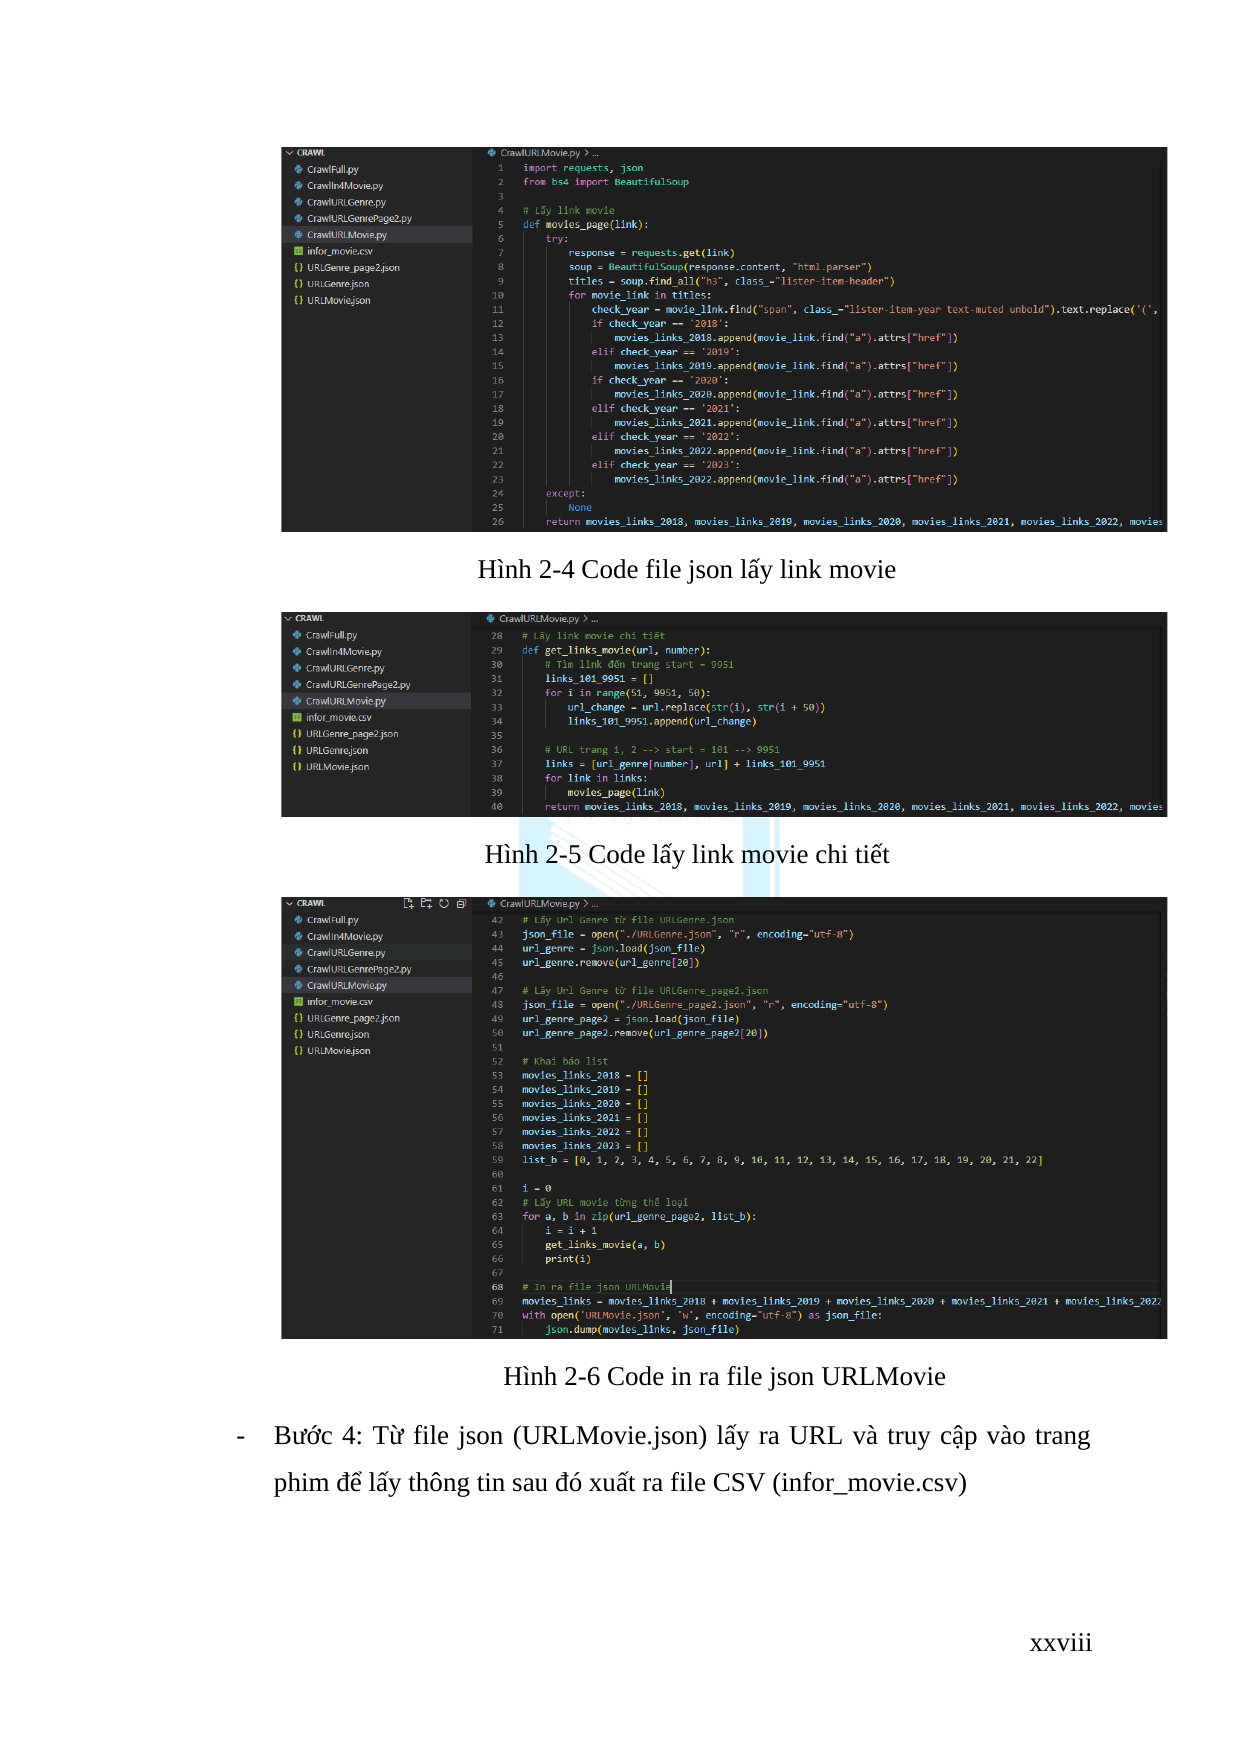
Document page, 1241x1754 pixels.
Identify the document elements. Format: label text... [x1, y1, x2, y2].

text Hình 2-6 Code in ra file json URLMovie [282, 1360, 1092, 1391]
text Hình 2-5 Code lấy link movie chi tiết [207, 838, 1092, 869]
text Bước 4: Từ file json (URLMovie.json) lấy ra URL và truy cập vào trang phim để lấy thông tin sau đó xuất ra file CSV (infor_movie.csv) [236, 1419, 1092, 1497]
text Hình 2-4 Code file json lấy link movie [207, 553, 1092, 584]
picture [281, 612, 1168, 817]
picture [281, 897, 1168, 1339]
picture [281, 147, 1168, 532]
